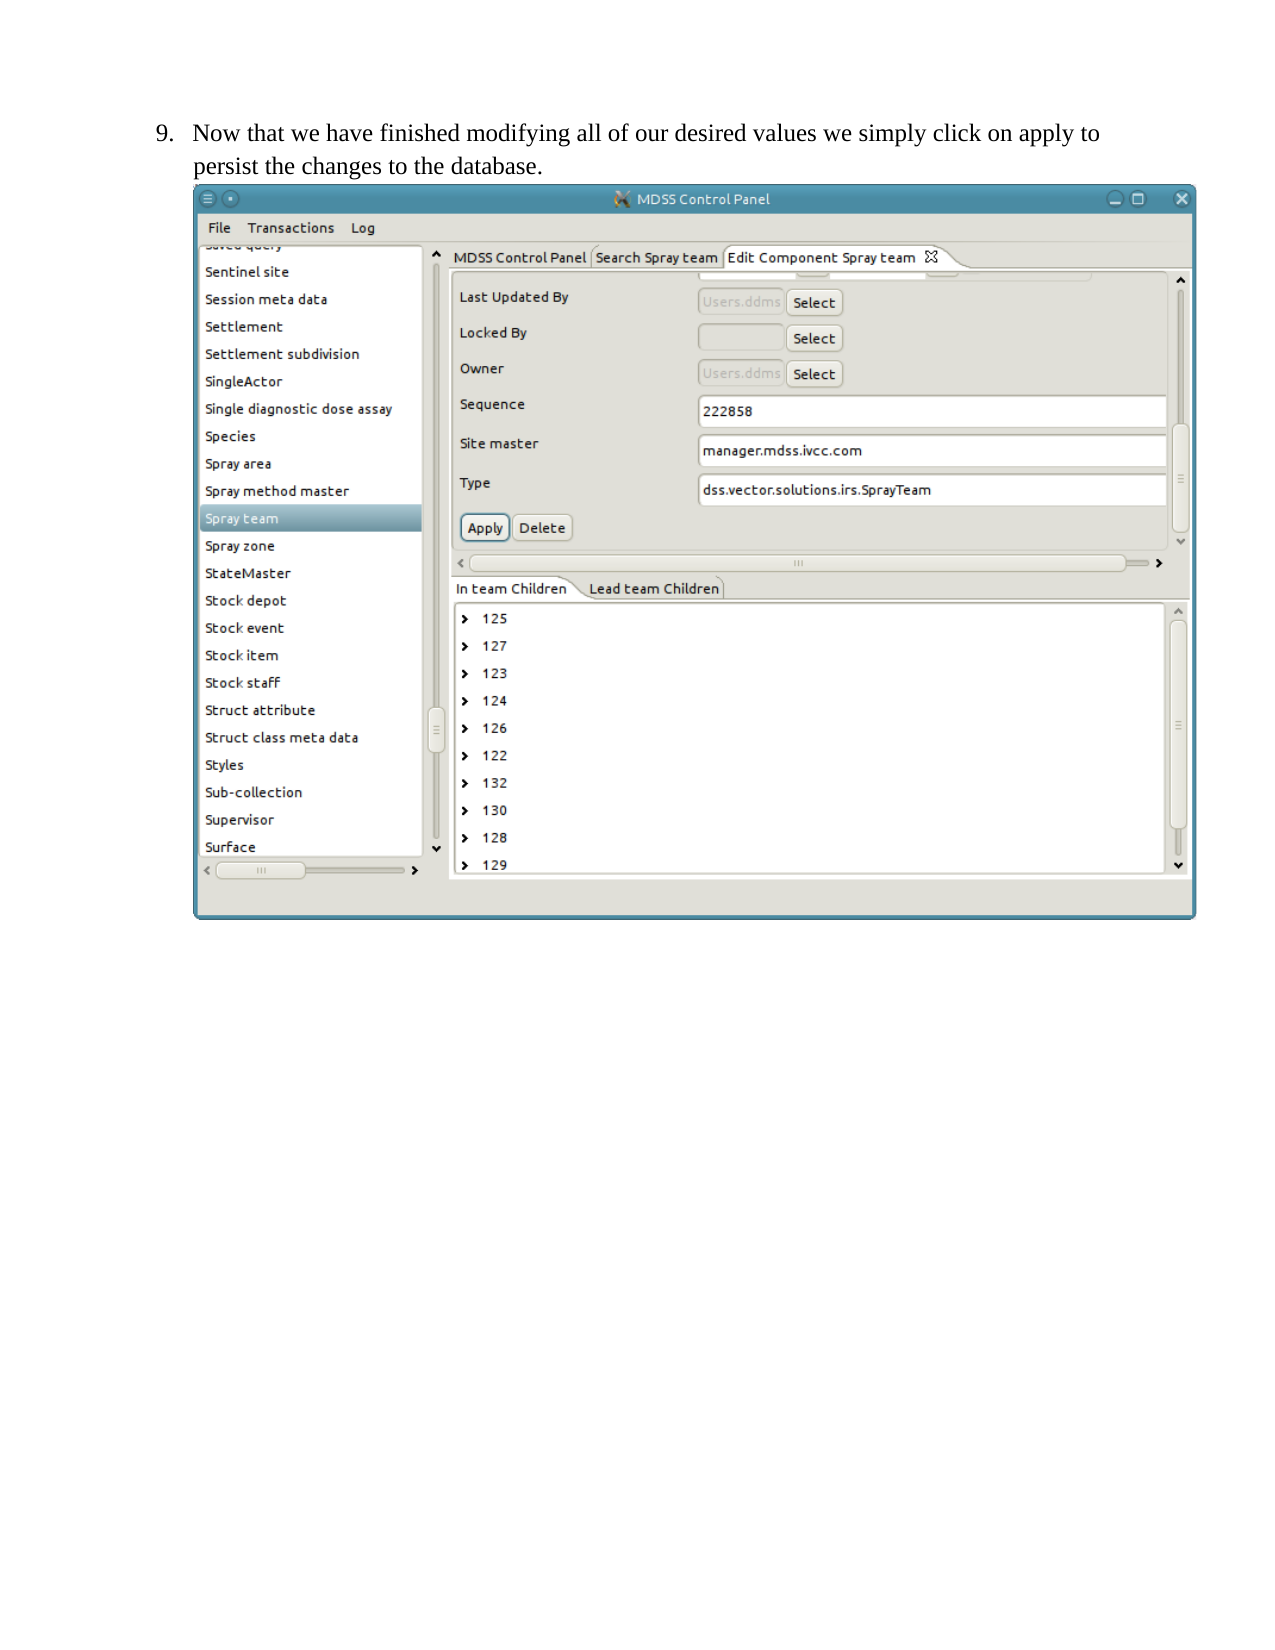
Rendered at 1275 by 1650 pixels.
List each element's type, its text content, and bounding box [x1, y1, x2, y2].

picture [193, 184, 1197, 920]
